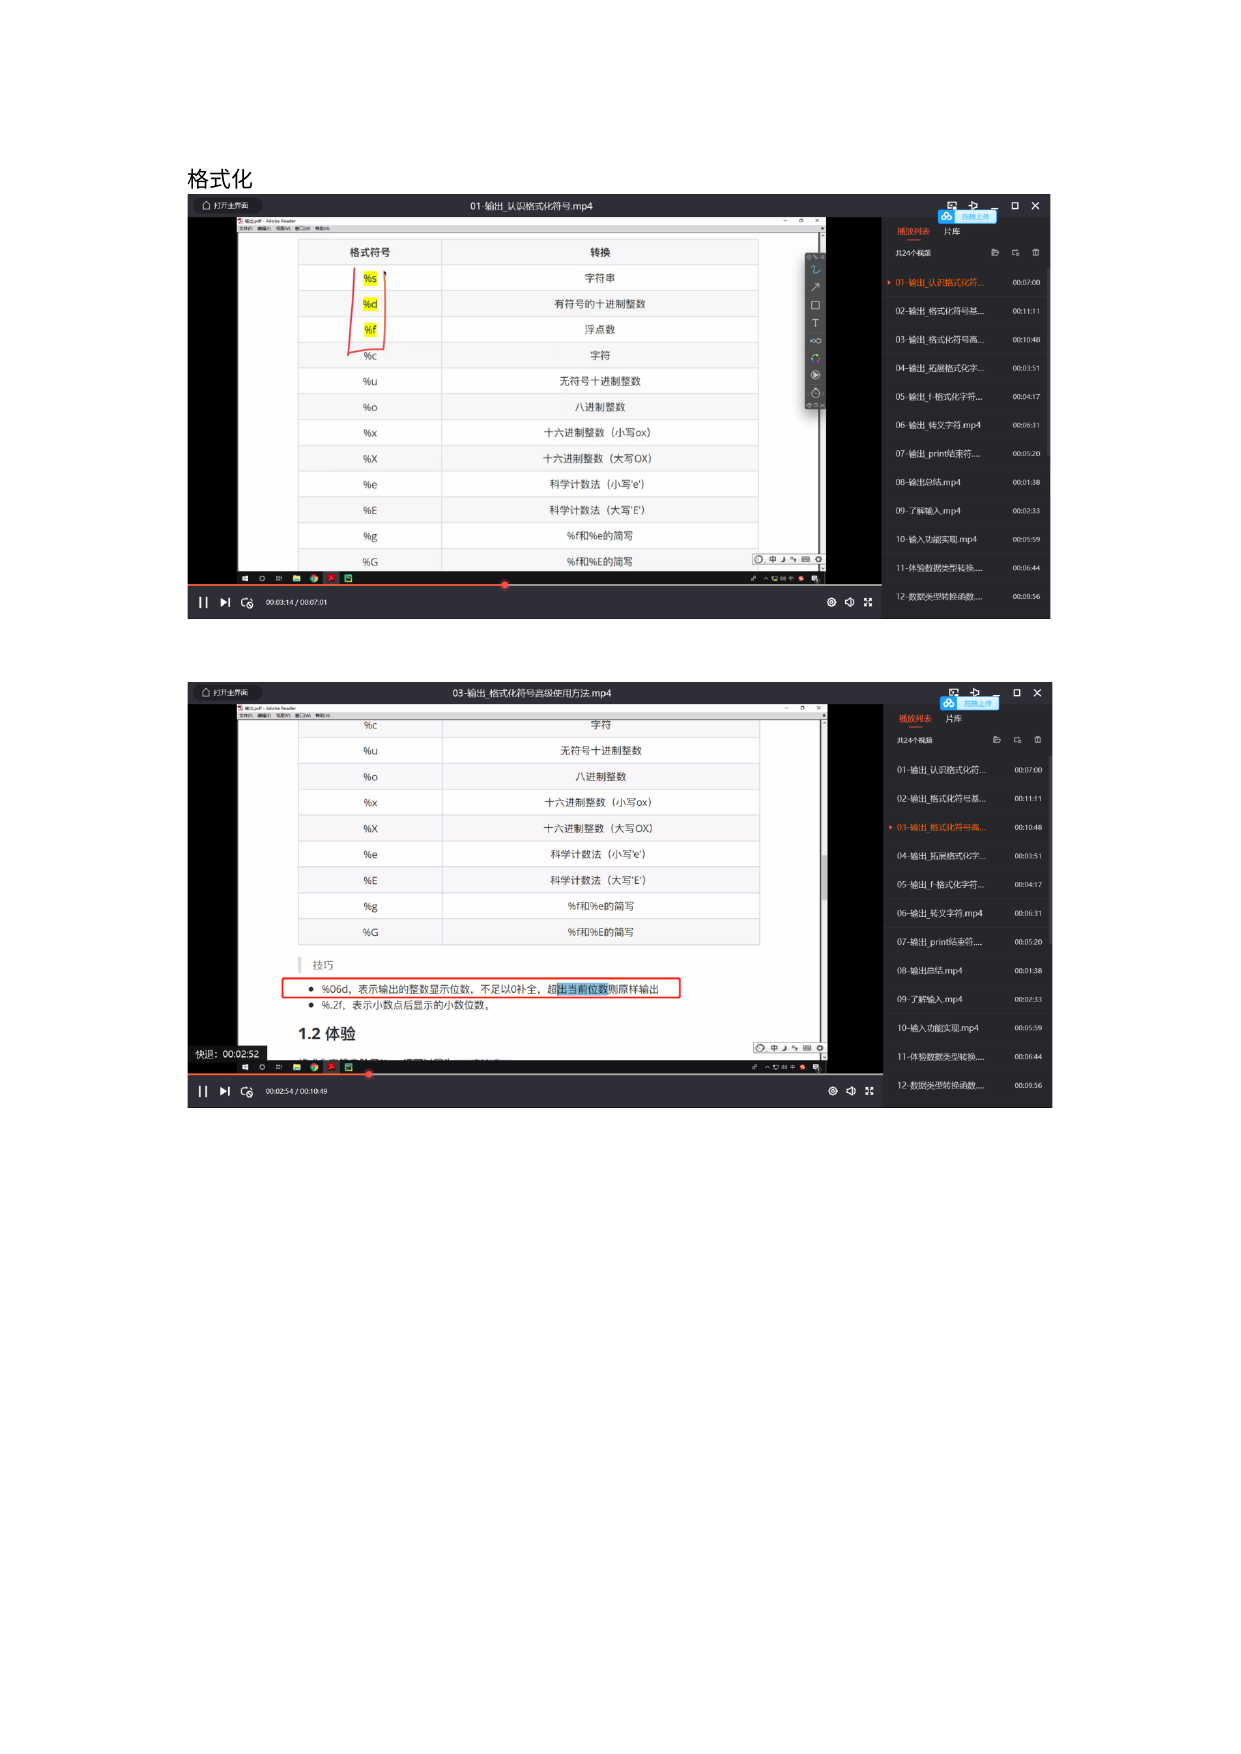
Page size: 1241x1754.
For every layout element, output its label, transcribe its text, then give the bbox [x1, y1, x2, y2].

picture [187, 194, 1051, 619]
picture [187, 682, 1053, 1108]
text 格式化 [187, 162, 1053, 194]
